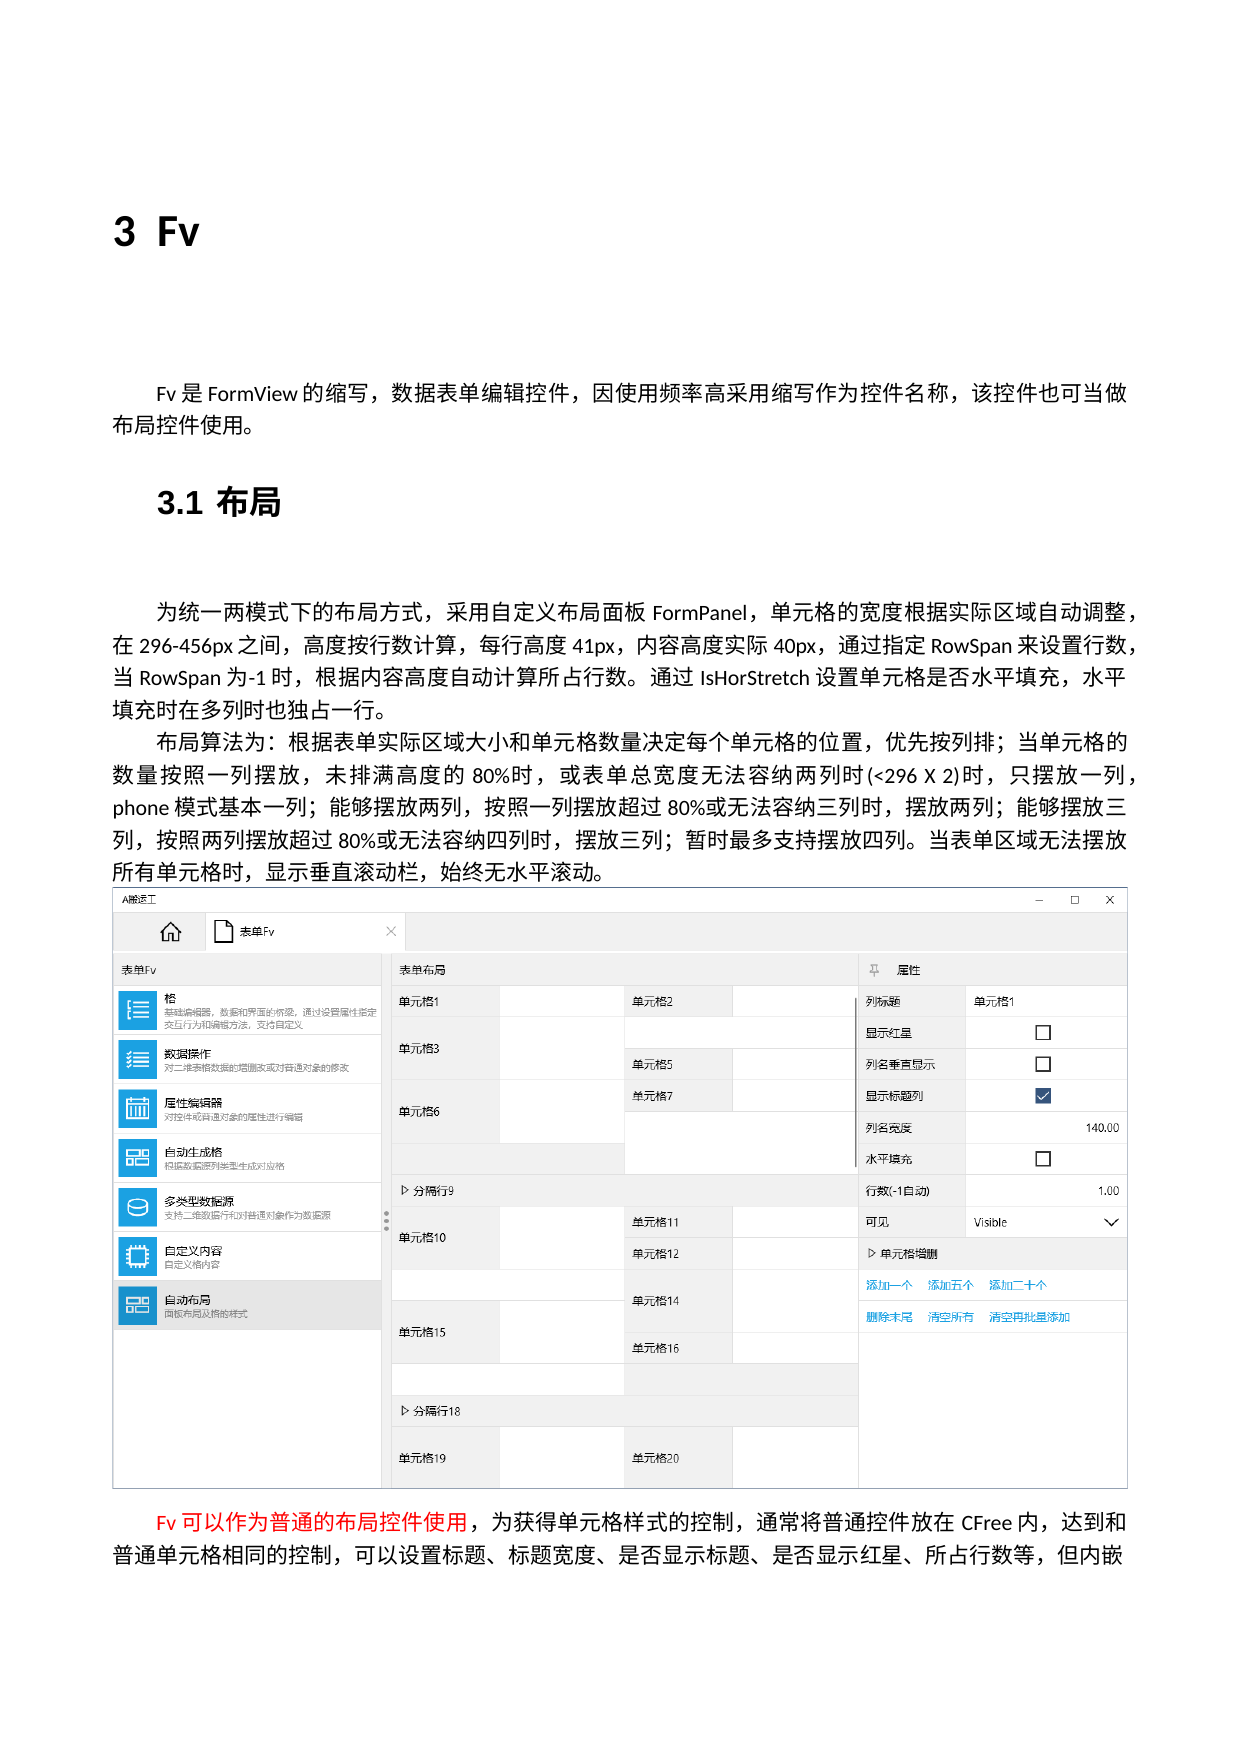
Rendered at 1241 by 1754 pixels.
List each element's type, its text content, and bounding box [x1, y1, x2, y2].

text 布局算法为：根据表单实际区域大小和单元格数量决定每个单元格的位置，优先按列排；当单元格的数量按照一列摆放，未排满高度的80%时，或表单总宽度无法容纳两列时(<296 X 2)时，只摆放一列，phone模式基本一列；能够摆放两列，按照一列摆放超过80%或无法容纳三列时，摆放两列；能够摆放三列，按照两列摆放超过80%或无法容纳四列时，摆放三列；暂时最多支持摆放四列。当表单区域无法摆放所有单元格时，显示垂直滚动栏，始终无水平滚动。 [112, 725, 1128, 887]
text Fv是FormView的缩写，数据表单编辑控件，因使用频率高采用缩写作为控件名称，该控件也可当做布局控件使用。 [112, 376, 1128, 441]
picture [112, 887, 1128, 1489]
subtitle Fv [112, 197, 1128, 262]
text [112, 1505, 1128, 1570]
text 为统一两模式下的布局方式，采用自定义布局面板FormPanel，单元格的宽度根据实际区域自动调整，在296-456px之间，高度按行数计算，每行高度41px，内容高度实际40px，通过指定RowSpan来设置行数，当RowSpan为-1时，根据内容高度自动计算所占行数。通过IsHorStretch设置单元格是否水平填充，水平填充时在多列时也独占一行。 [112, 595, 1128, 725]
subtitle 布局 [157, 468, 1128, 533]
